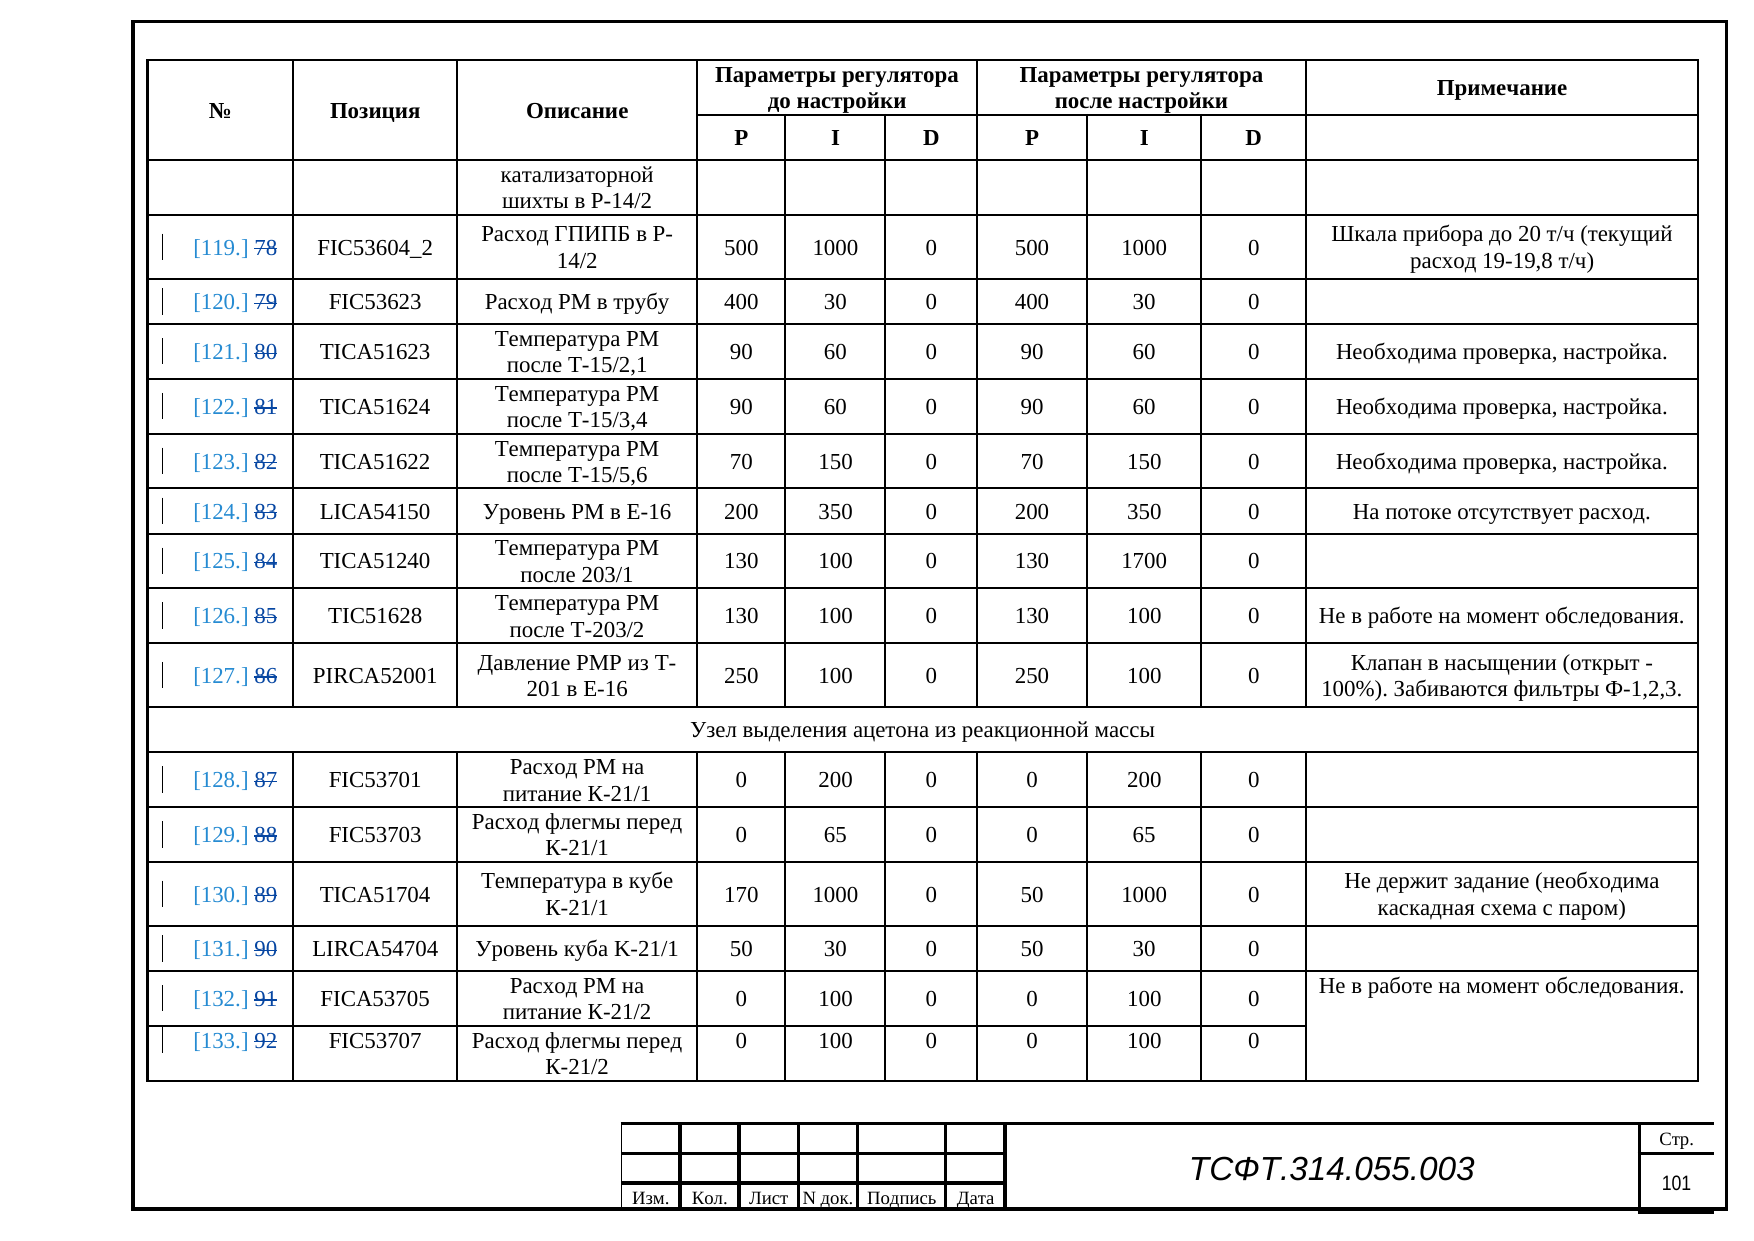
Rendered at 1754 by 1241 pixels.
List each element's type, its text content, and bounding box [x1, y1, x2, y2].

table_cell I [786, 116, 884, 159]
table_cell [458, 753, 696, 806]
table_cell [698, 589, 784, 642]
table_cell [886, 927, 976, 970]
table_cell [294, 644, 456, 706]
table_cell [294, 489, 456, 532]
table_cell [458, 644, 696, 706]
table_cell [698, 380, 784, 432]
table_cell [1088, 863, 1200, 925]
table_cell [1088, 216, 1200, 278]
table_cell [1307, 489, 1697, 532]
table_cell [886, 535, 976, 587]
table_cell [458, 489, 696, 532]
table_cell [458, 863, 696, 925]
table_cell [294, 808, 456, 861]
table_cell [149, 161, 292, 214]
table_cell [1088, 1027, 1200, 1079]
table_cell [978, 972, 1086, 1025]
table_cell [1307, 116, 1697, 159]
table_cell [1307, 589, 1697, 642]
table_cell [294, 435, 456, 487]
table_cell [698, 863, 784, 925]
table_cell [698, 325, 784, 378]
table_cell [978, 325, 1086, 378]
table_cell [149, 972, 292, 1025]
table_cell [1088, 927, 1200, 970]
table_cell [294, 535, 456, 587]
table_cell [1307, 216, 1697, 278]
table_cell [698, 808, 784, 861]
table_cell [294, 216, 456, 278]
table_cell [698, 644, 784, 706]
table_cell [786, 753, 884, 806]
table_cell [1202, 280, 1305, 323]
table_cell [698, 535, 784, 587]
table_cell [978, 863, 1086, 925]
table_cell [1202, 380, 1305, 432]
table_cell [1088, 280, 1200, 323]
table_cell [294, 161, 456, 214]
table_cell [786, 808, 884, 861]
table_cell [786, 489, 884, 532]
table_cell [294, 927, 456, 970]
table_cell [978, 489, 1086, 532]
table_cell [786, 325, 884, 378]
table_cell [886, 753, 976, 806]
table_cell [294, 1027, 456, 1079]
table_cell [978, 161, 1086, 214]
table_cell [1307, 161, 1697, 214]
table_cell P [978, 116, 1086, 159]
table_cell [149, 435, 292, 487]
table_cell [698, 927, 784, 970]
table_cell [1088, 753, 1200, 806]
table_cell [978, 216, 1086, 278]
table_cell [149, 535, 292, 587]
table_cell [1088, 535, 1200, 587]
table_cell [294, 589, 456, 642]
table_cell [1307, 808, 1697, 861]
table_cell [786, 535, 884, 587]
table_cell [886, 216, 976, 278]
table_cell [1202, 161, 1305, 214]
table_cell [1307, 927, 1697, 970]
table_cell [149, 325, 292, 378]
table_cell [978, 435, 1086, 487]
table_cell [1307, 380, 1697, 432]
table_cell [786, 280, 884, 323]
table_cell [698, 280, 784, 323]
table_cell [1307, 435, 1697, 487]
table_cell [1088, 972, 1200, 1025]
table_header № [149, 61, 292, 159]
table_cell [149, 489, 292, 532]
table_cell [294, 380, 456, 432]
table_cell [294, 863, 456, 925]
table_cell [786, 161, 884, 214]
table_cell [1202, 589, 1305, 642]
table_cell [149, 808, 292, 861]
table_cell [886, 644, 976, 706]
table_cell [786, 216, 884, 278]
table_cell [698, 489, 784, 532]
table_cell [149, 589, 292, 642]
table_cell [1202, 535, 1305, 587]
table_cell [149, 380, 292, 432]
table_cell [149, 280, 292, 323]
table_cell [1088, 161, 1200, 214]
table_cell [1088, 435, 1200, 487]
table_cell I [1088, 116, 1200, 159]
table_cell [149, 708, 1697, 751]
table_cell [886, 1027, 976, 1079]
table_cell P [698, 116, 784, 159]
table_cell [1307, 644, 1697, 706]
table_header Параметры регулятора до настройки [698, 61, 976, 114]
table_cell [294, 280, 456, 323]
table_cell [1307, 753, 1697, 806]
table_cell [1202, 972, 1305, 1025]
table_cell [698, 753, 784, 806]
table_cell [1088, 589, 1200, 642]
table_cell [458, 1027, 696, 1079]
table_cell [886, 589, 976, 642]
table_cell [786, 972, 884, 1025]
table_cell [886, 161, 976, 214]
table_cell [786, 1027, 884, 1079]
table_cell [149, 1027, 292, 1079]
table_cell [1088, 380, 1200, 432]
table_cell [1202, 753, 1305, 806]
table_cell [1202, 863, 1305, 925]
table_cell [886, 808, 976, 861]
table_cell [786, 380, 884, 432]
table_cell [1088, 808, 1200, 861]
table_cell D [886, 116, 976, 159]
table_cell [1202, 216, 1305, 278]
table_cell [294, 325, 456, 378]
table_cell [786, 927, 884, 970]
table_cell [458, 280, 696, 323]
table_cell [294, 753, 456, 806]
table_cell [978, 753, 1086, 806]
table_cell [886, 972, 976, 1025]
table_header Позиция [294, 61, 456, 159]
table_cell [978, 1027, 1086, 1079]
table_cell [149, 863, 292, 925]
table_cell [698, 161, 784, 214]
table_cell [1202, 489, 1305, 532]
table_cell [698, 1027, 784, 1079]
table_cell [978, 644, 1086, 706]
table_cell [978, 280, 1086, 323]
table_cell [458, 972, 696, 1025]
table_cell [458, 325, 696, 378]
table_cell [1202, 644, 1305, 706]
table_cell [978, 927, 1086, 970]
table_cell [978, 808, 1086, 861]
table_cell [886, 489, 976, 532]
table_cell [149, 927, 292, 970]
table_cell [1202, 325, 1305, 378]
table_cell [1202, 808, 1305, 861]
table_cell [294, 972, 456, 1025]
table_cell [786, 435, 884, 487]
table_header Описание [458, 61, 696, 159]
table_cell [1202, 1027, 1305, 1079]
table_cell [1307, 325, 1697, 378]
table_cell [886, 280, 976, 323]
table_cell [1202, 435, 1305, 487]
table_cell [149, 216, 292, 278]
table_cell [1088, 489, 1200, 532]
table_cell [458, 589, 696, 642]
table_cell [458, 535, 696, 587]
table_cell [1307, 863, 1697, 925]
table_header Примечание [1307, 61, 1697, 114]
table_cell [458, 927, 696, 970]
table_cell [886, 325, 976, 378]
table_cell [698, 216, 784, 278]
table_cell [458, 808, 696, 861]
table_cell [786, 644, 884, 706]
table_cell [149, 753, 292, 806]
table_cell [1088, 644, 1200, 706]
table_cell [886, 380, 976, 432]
table_header Параметры регулятора после настройки [978, 61, 1305, 114]
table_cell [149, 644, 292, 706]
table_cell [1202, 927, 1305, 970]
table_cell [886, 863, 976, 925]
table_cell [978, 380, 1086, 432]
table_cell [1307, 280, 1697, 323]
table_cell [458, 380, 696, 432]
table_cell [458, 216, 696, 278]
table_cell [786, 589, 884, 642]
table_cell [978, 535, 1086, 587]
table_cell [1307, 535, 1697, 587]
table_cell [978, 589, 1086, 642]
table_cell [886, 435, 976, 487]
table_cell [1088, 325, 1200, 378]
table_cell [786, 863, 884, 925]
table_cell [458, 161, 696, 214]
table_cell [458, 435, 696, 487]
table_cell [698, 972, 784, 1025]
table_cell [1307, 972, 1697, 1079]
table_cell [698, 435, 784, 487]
table_cell D [1202, 116, 1305, 159]
